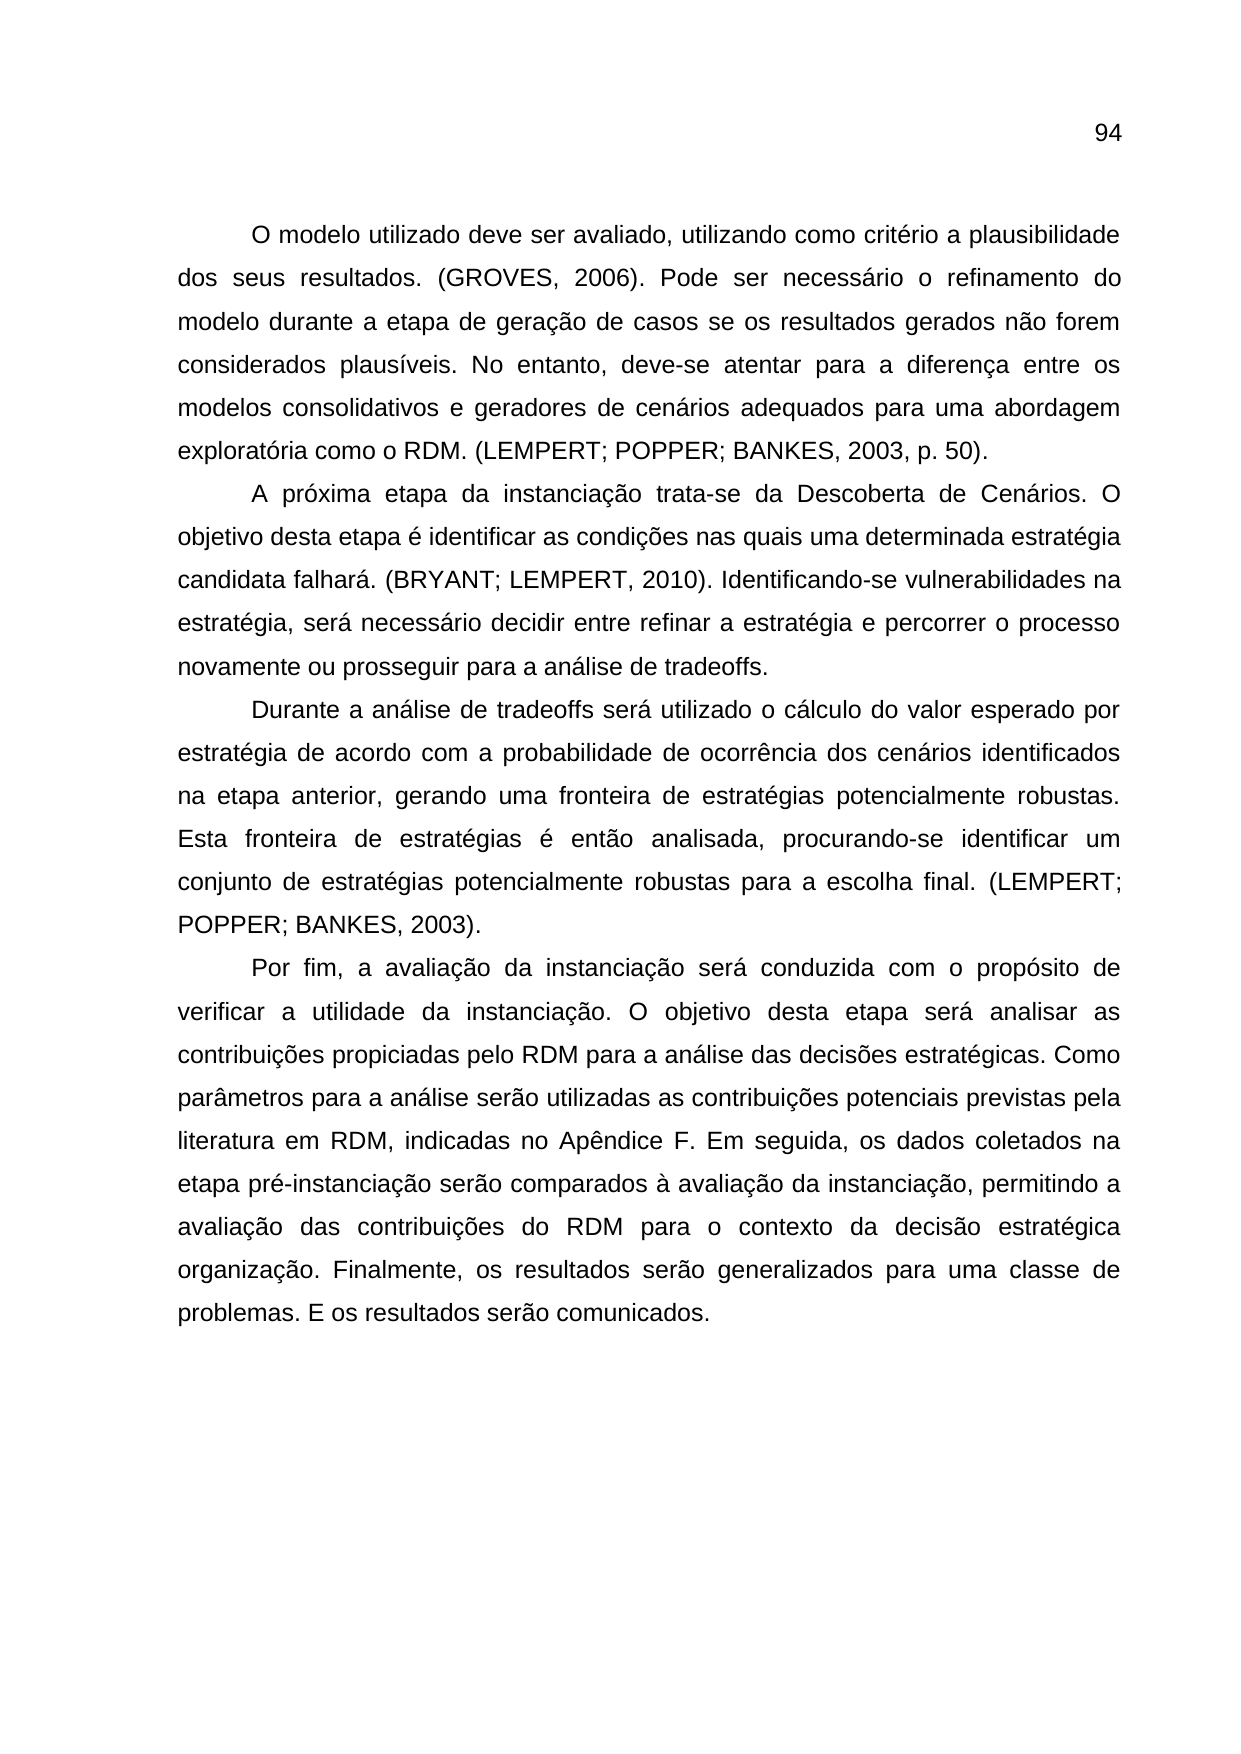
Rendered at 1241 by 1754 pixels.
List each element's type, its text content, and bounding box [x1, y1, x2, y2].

text A próxima etapa da instanciação trata-se da Descoberta de Cenários. O objetivo desta etapa é identificar as condições nas quais uma determinada estratégia candidata falhará. (BRYANT; LEMPERT, 2010). Identificando-se vulnerabilidades na estratégia, será necessário decidir entre refinar a estratégia e percorrer o processo novamente ou prosseguir para a análise de tradeoffs. [177, 479, 1122, 680]
text Por fim, a avaliação da instanciação será conduzida com o propósito de verificar a utilidade da instanciação. O objetivo desta etapa será analisar as contribuições propiciadas pelo RDM para a análise das decisões estratégicas. Como parâmetros para a análise serão utilizadas as contribuições potenciais previstas pela literatura em RDM, indicadas no Apêndice F. Em seguida, os dados coletados na etapa pré-instanciação serão comparados à avaliação da instanciação, permitindo a avaliação das contribuições do RDM para o contexto da decisão estratégica organização. Finalmente, os resultados serão generalizados para uma classe de problemas. E os resultados serão comunicados. [177, 953, 1122, 1327]
text O modelo utilizado deve ser avaliado, utilizando como critério a plausibilidade dos seus resultados. (GROVES, 2006). Pode ser necessário o refinamento do modelo durante a etapa de geração de casos se os resultados gerados não forem considerados plausíveis. No entanto, deve-se atentar para a diferença entre os modelos consolidativos e geradores de cenários adequados para uma abordagem exploratória como o RDM. (LEMPERT; POPPER; BANKES, 2003, p. 50). [177, 220, 1122, 465]
text Durante a análise de tradeoffs será utilizado o cálculo do valor esperado por estratégia de acordo com a probabilidade de ocorrência dos cenários identificados na etapa anterior, gerando uma fronteira de estratégias potencialmente robustas. Esta fronteira de estratégias é então analisada, procurando-se identificar um conjunto de estratégias potencialmente robustas para a escolha final. (LEMPERT; POPPER; BANKES, 2003). [177, 695, 1122, 939]
